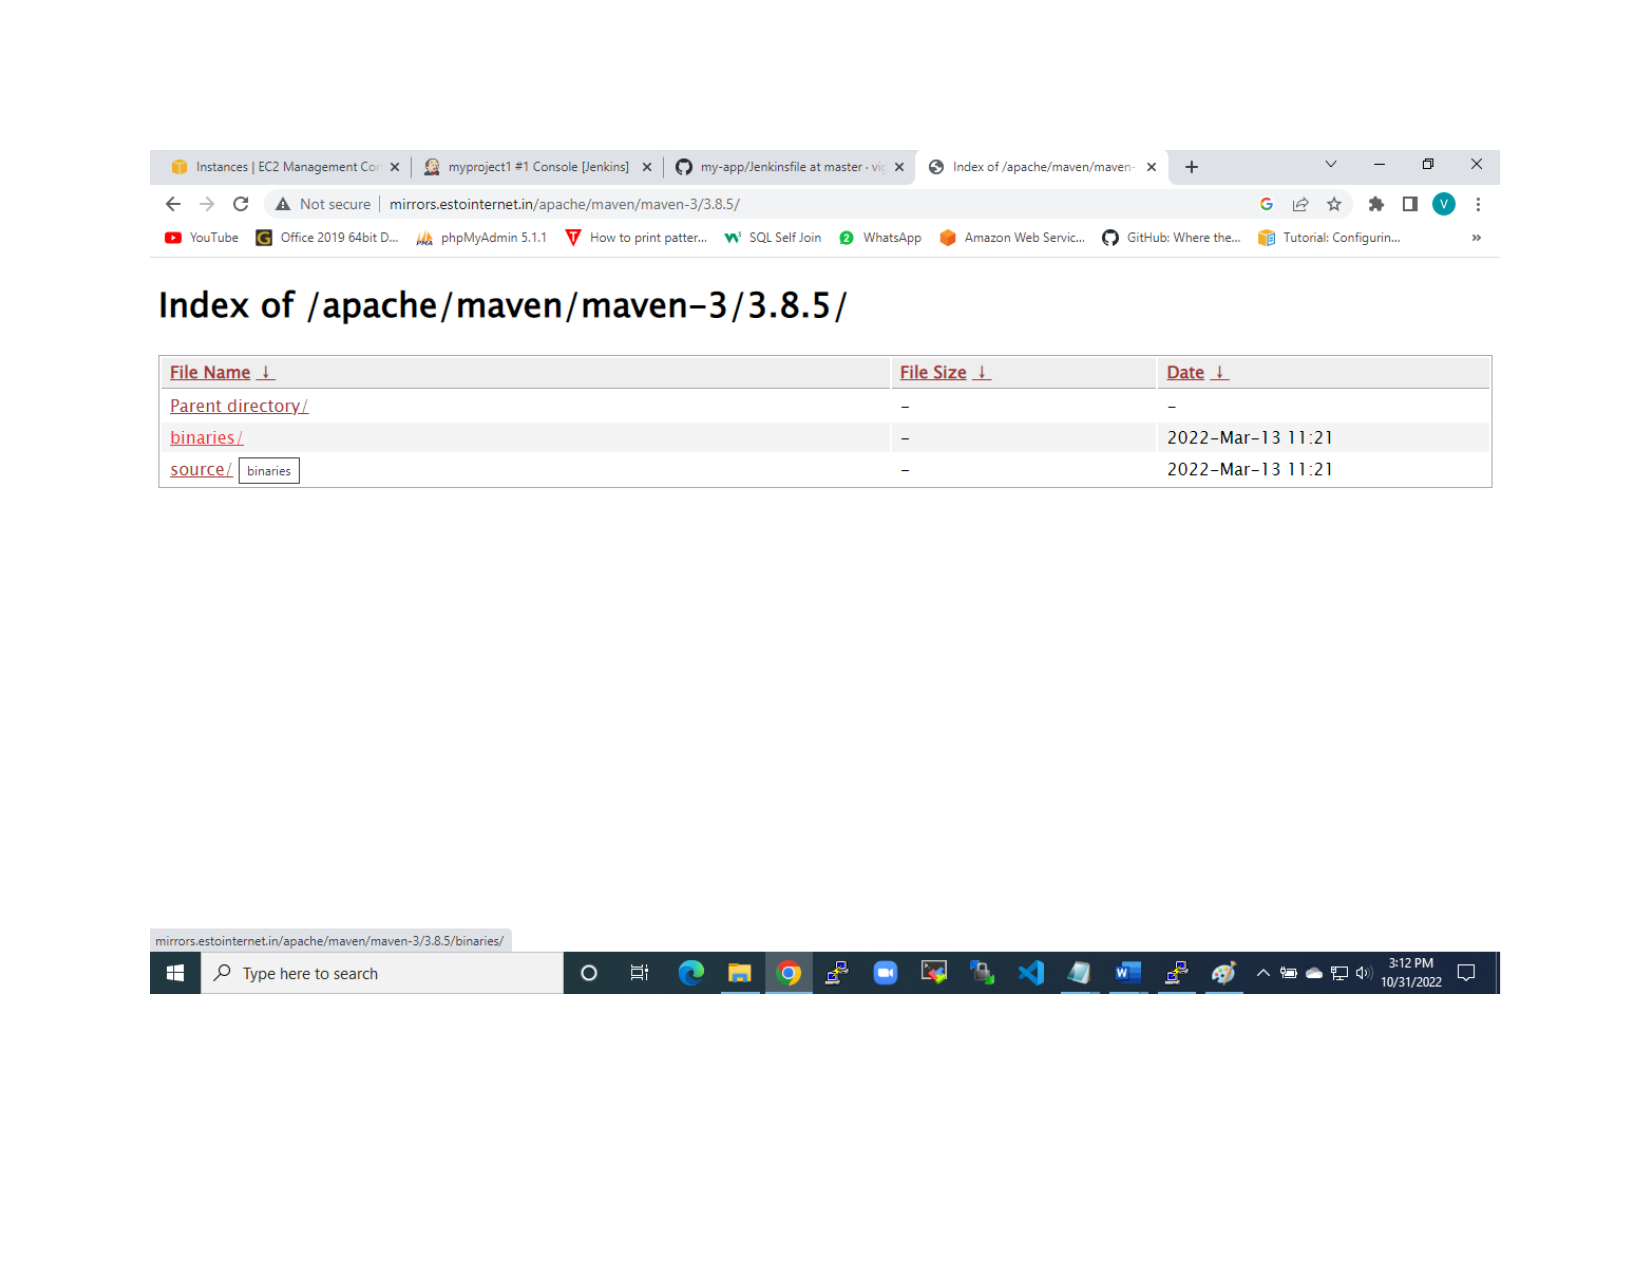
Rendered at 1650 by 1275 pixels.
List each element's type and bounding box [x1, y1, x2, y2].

picture [150, 150, 1500, 994]
